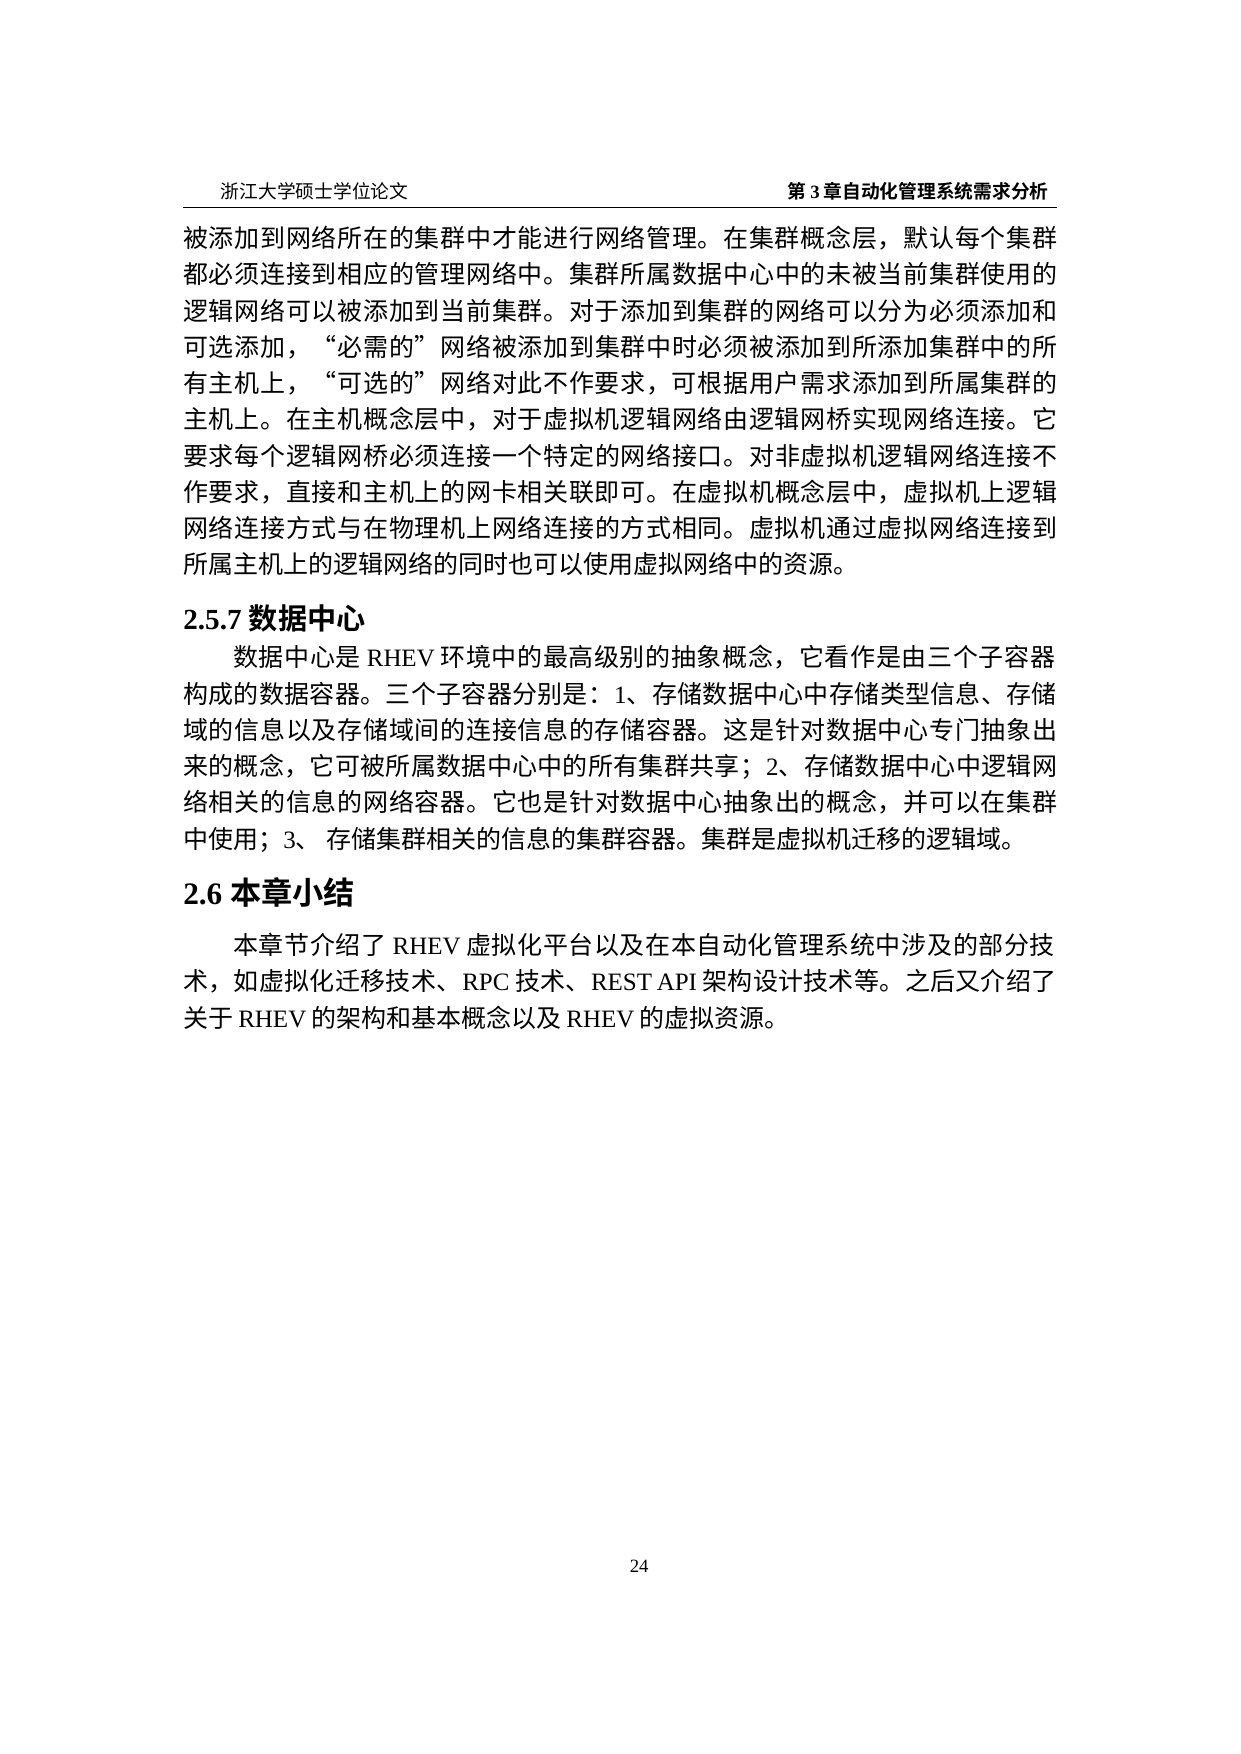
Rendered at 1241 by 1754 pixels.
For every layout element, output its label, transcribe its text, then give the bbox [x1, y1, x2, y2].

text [183, 218, 1057, 581]
text 本章节介绍了RHEV虚拟化平台以及在本自动化管理系统中涉及的部分技术，如虚拟化迁移技术、RPC技术、REST API架构设计技术等。之后又介绍了关于RHEV的架构和基本概念以及RHEV的虚拟资源。 [183, 926, 1057, 1034]
subtitle 本章小结 [183, 868, 1057, 913]
subtitle 数据中心 [183, 596, 1057, 638]
text 数据中心是RHEV环境中的最高级别的抽象概念，它看作是由三个子容器构成的数据容器。三个子容器分别是：1、存储数据中心中存储类型信息、存储域的信息以及存储域间的连接信息的存储容器。这是针对数据中心专门抽象出来的概念，它可被所属数据中心中的所有集群共享；2、存储数据中心中逻辑网络相关的信息的网络容器。它也是针对数据中心抽象出的概念，并可以在集群中使用；3、 存储集群相关的信息的集群容器。集群是虚拟机迁移的逻辑域。 [183, 638, 1057, 855]
